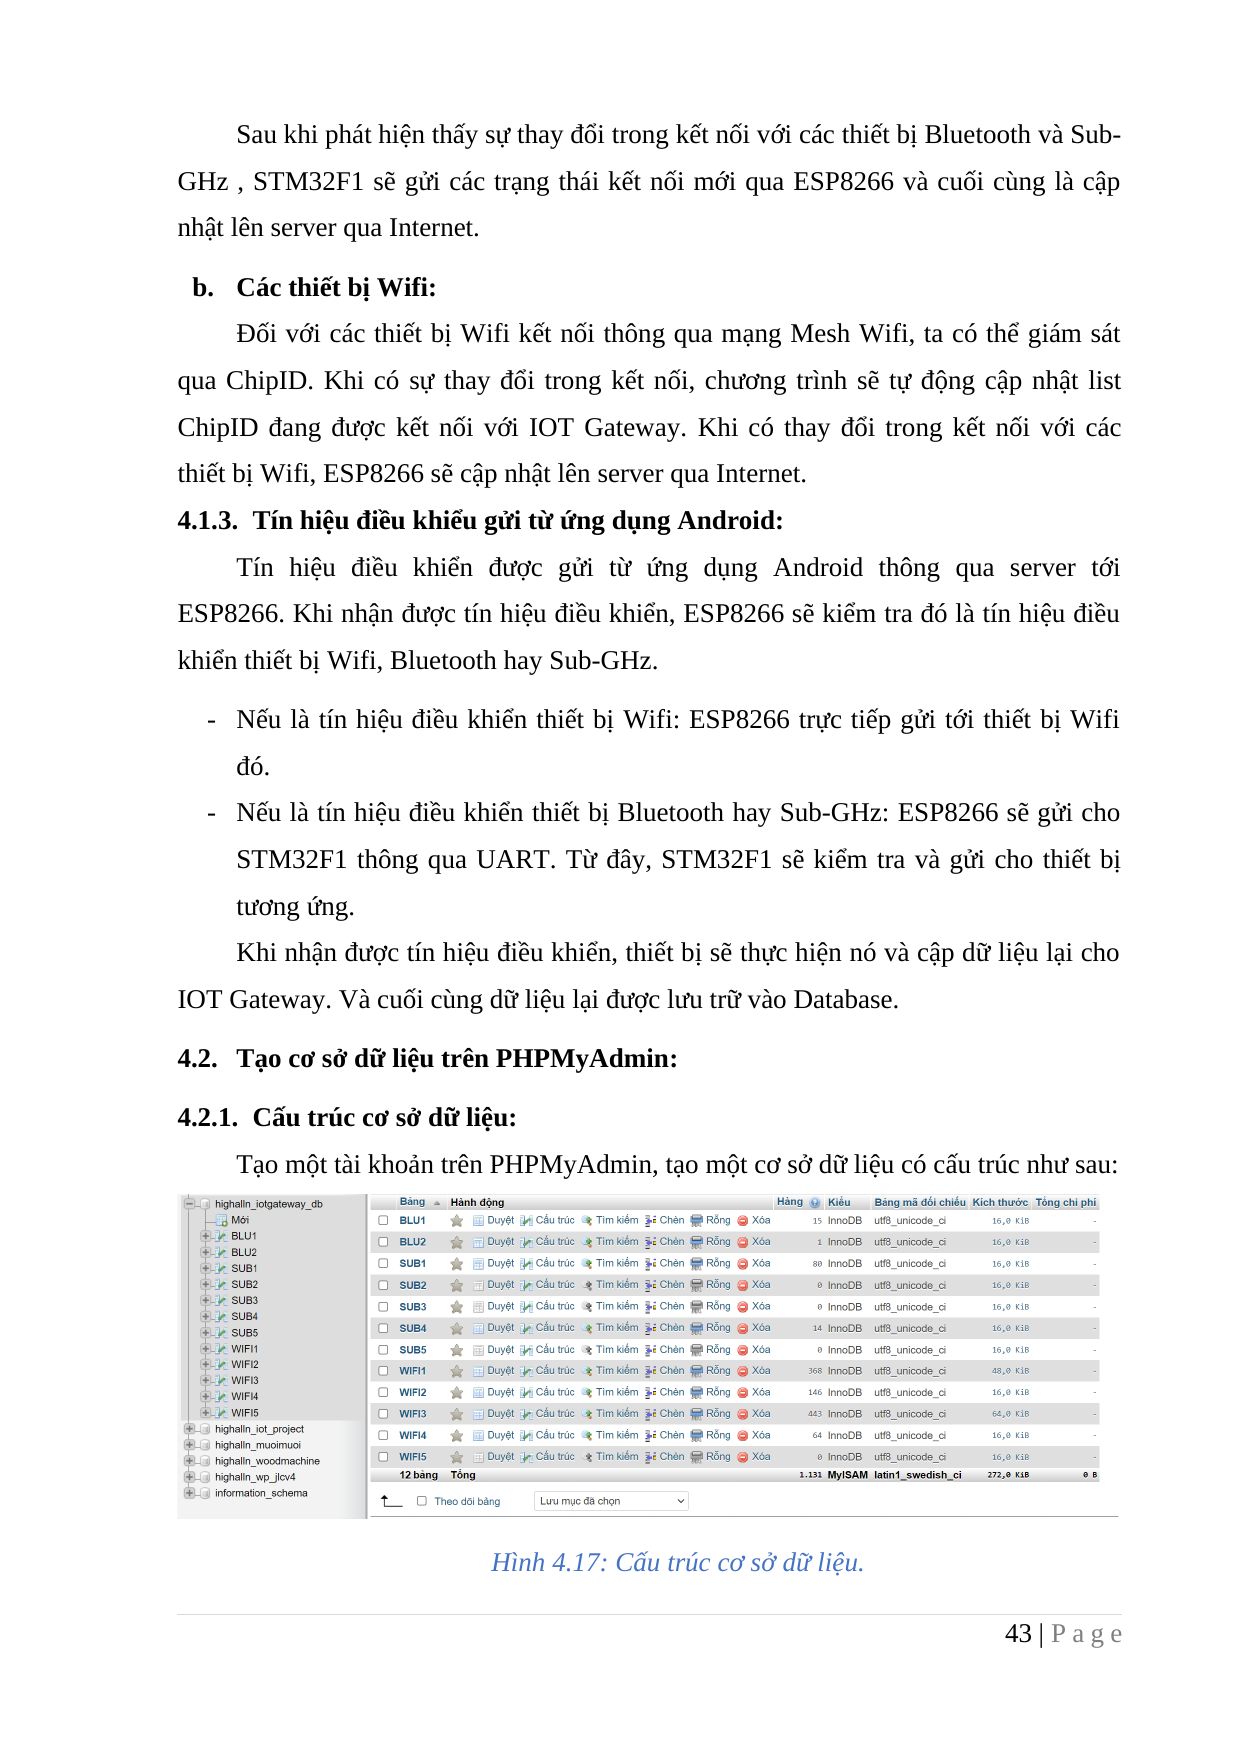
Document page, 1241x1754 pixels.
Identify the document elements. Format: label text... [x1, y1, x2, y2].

text Tạo một tài khoản trên PHPMyAdmin, tạo một cơ sở dữ liệu có cấu trúc như sau: [177, 1148, 1122, 1179]
picture [177, 1194, 1123, 1519]
text Tín hiệu điều khiển được gửi từ ứng dụng Android thông qua server tới ESP8266. Khi nhận được tín hiệu điều khiển, ESP8266 sẽ kiểm tra đó là tín hiệu điều khiển thiết bị Wifi, Bluetooth hay Sub-GHz. [177, 551, 1122, 675]
text Đối với các thiết bị Wifi kết nối thông qua mạng Mesh Wifi, ta có thể giám sát qua ChipID. Khi có sự thay đổi trong kết nối, chương trình sẽ tự động cập nhật list ChipID đang được kết nối với IOT Gateway. Khi có thay đổi trong kết nối với các thiết bị Wifi, ESP8266 sẽ cập nhật lên server qua Internet. [177, 317, 1122, 488]
subtitle Tạo cơ sở dữ liệu trên PHPMyAdmin: [177, 1042, 1122, 1073]
list Sau khi phát hiện thấy sự thay đổi trong kết nối với các thiết bị Bluetooth và Sub-GHz , STM32F1 sẽ gửi các trạng thái kết nối mới qua ESP8266 và cuối cùng là cập nhật lên server qua Internet. [177, 118, 1122, 243]
subtitle Các thiết bị Wifi: [192, 271, 1122, 302]
list Nếu là tín hiệu điều khiển thiết bị Bluetooth hay Sub-GHz: ESP8266 sẽ gửi cho STM32F1 thông qua UART. Từ đây, STM32F1 sẽ kiểm tra và gửi cho thiết bị tương ứng. [207, 796, 1122, 921]
subtitle Cấu trúc cơ sở dữ liệu: [177, 1101, 1122, 1133]
list Nếu là tín hiệu điều khiển thiết bị Wifi: ESP8266 trực tiếp gửi tới thiết bị Wifi đó. [207, 703, 1122, 781]
list Khi nhận được tín hiệu điều khiển, thiết bị sẽ thực hiện nó và cập dữ liệu lại cho IOT Gateway. Và cuối cùng dữ liệu lại được lưu trữ vào Database. [177, 936, 1122, 1014]
subtitle Tín hiệu điều khiểu gửi từ ứng dụng Android: [177, 504, 1122, 535]
